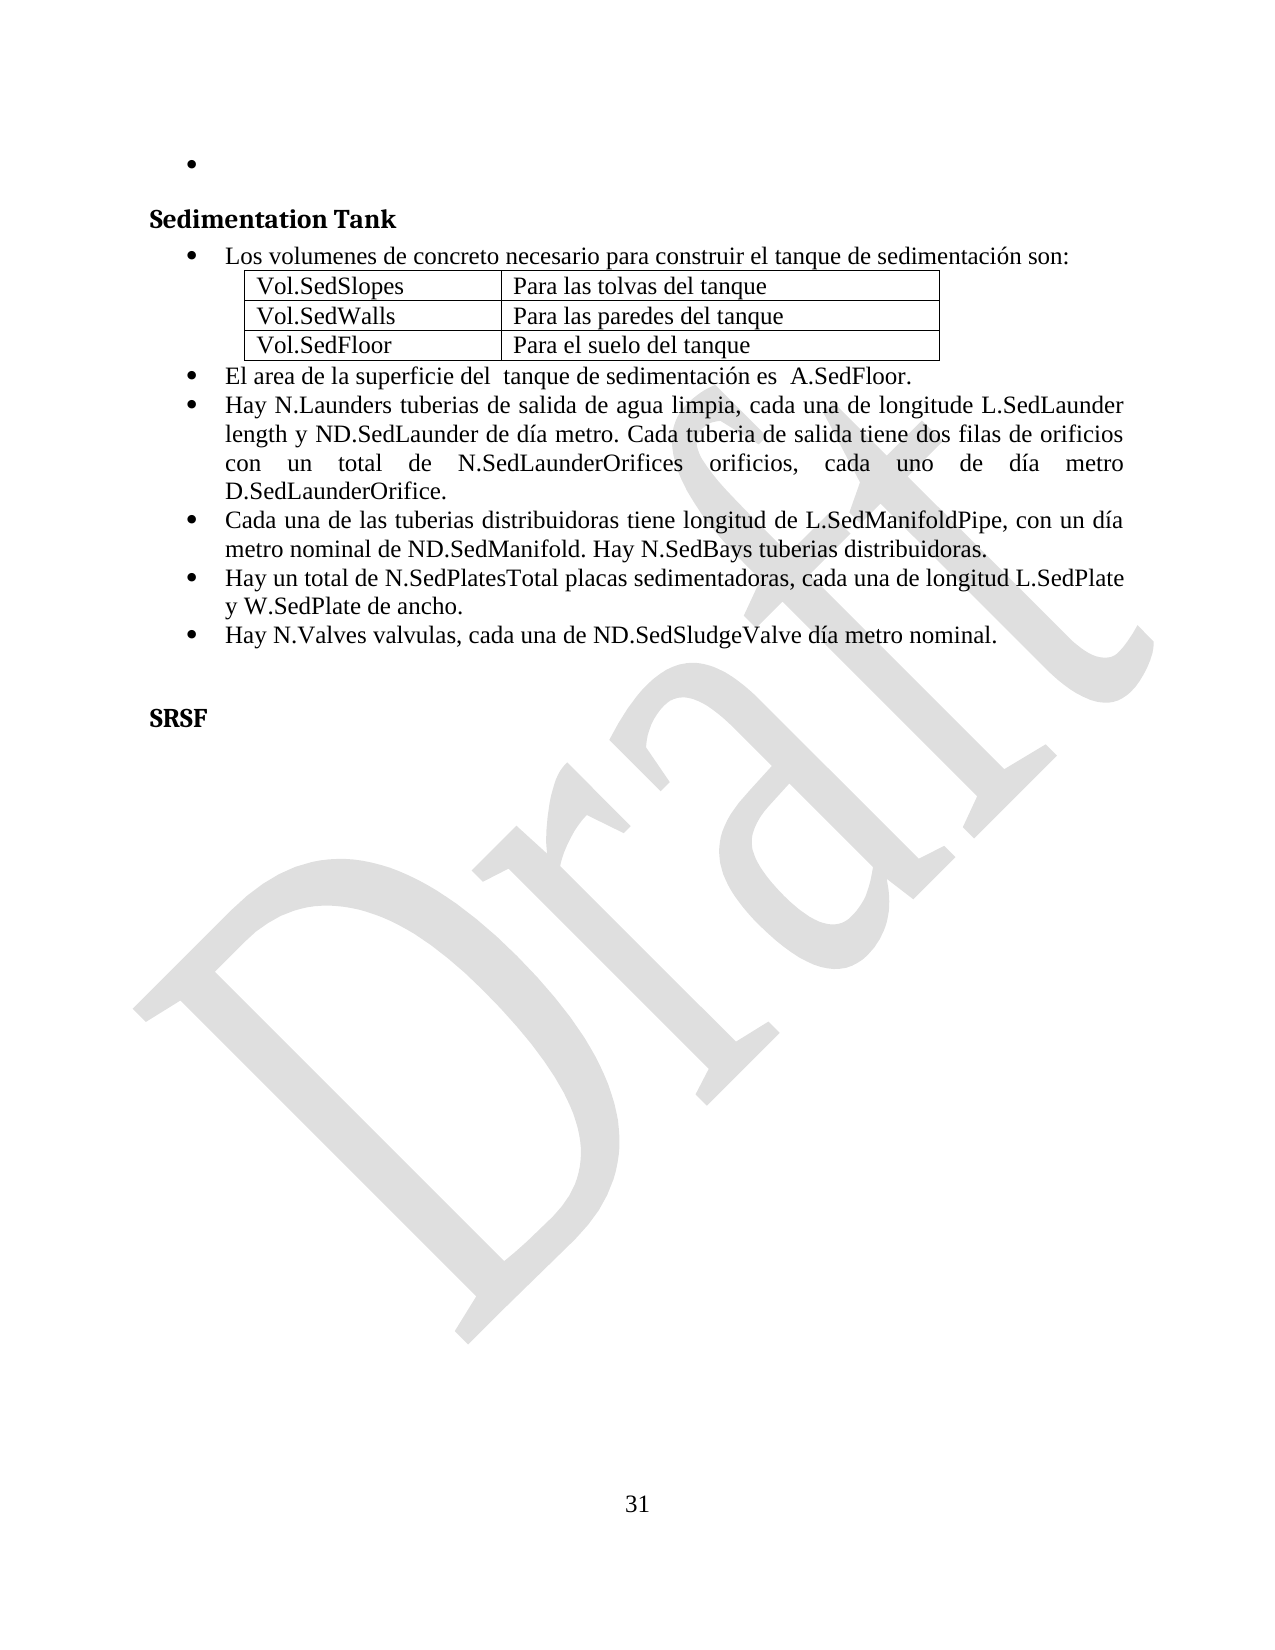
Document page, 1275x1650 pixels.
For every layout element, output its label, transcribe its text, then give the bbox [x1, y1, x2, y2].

table_header Para las tolvas del tanque [502, 271, 939, 300]
list Esta planta no tiene laminas de plastico. [187, 150, 1125, 179]
list El area de la superficie del tanque de sedimentación es A.SedFloor. [187, 361, 1125, 390]
table_cell Para el suelo del tanque [502, 331, 939, 360]
subtitle SRSF [150, 703, 1125, 734]
table_header Vol.SedSlopes [245, 271, 501, 300]
list Los volumenes de concreto necesario para construir el tanque de sedimentación son: [187, 241, 1125, 270]
table_cell Vol.SedFloor [245, 331, 501, 360]
list Hay un total de N.SedPlatesTotal placas sedimentadoras, cada una de longitud L.SedPlate y W.SedPlate de ancho. [187, 563, 1125, 620]
list Cada una de las tuberias distribuidoras tiene longitud de L.SedManifoldPipe, con un día metro nominal de ND.SedManifold. Hay N.SedBays tuberias distribuidoras. [187, 505, 1125, 563]
subtitle Sedimentation Tank [150, 204, 1125, 235]
list Hay N.Launders tuberias de salida de agua limpia, cada una de longitude L.SedLaunder length y ND.SedLaunder de día metro. Cada tuberia de salida tiene dos filas de orificios con un total de N.SedLaunderOrifices orificios, cada uno de día metro D.SedLaunderOrifice. [187, 390, 1125, 505]
table_cell Para las paredes del tanque [502, 301, 939, 329]
list Hay N.Valves valvulas, cada una de ND.SedSludgeValve día metro nominal. [187, 620, 1125, 649]
table_cell Vol.SedWalls [245, 301, 501, 329]
